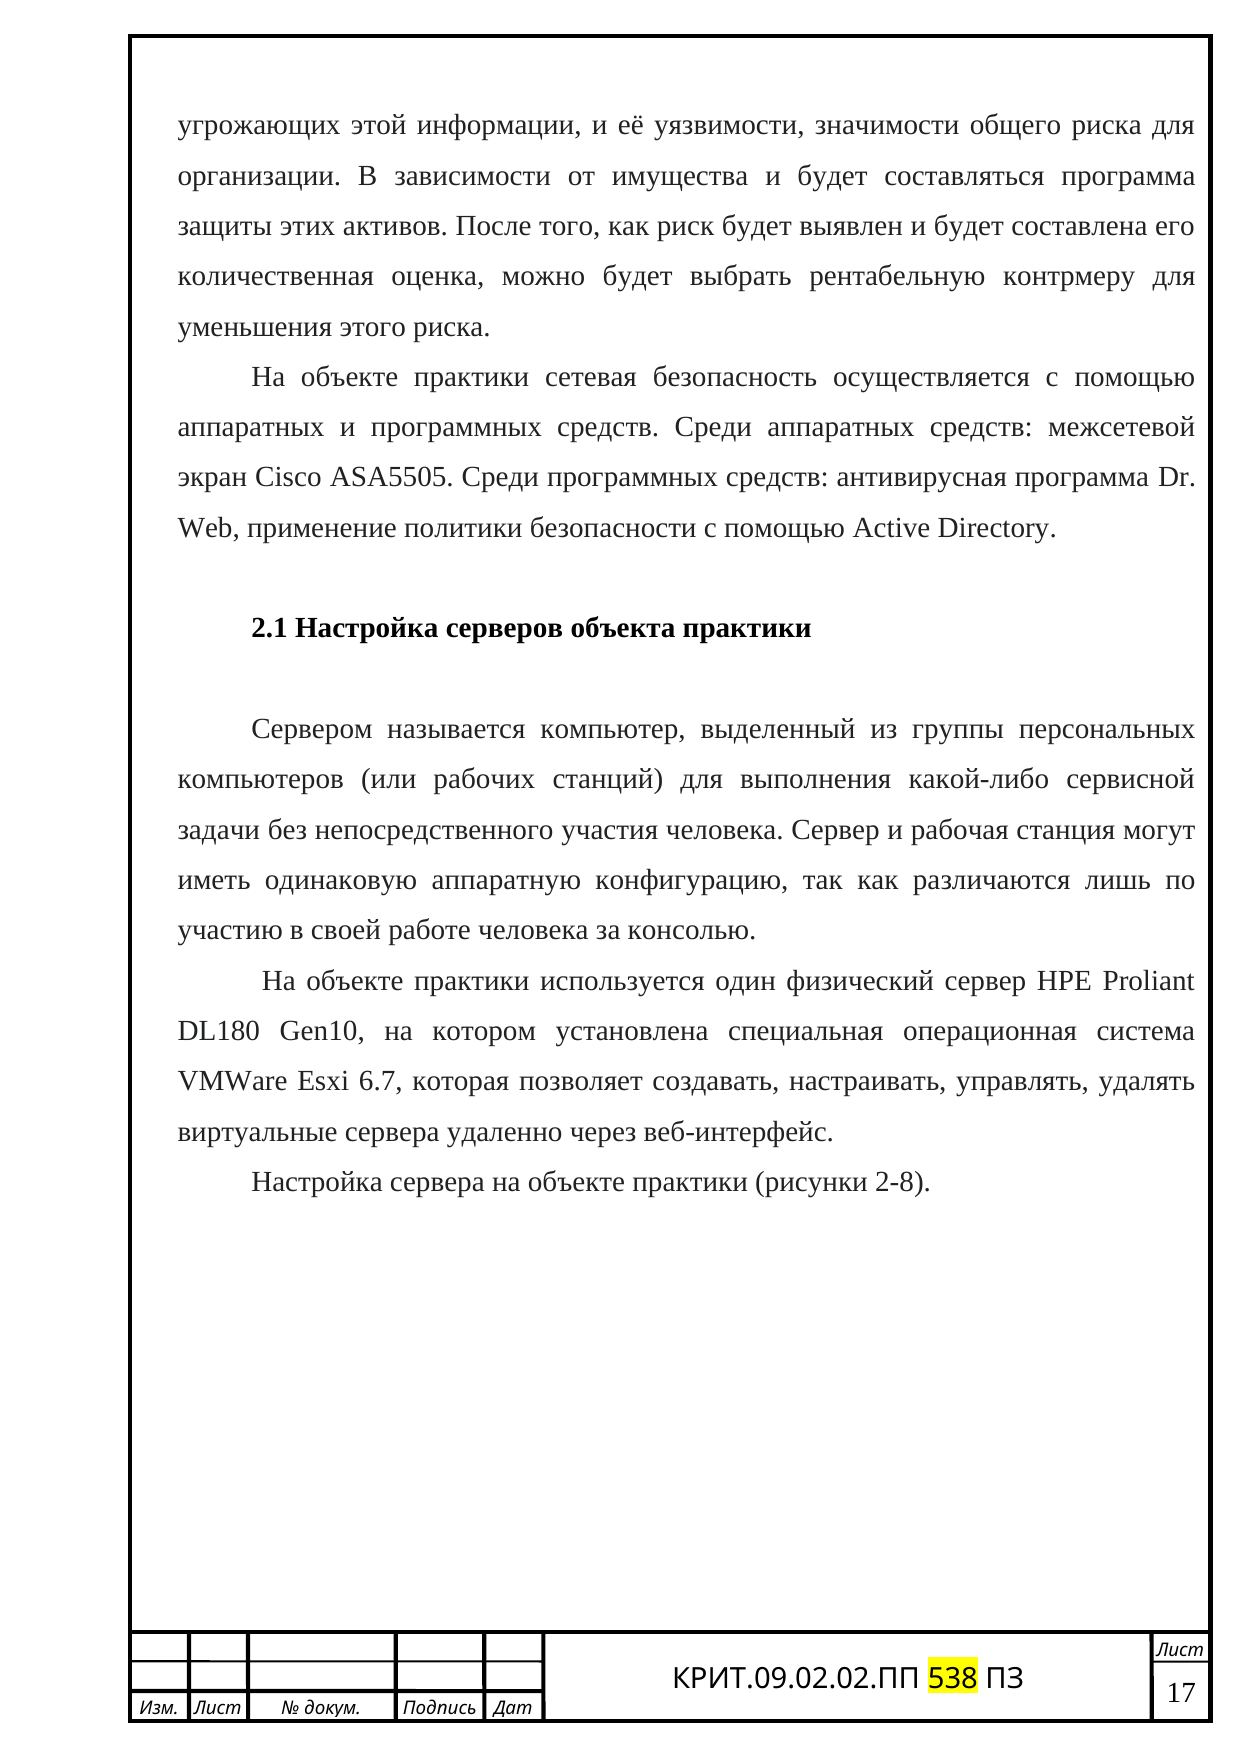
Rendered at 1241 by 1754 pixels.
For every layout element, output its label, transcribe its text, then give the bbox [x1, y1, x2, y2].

text Настройка сервера на объекте практики (рисунки 2-8). [177, 1164, 1196, 1197]
text На объекте практики используется один физический сервер HPE Proliant DL180 Gen10, на котором установлена специальная операционная система VMWare Esxi 6.7, которая позволяет создавать, настраивать, управлять, удалять виртуальные сервера удаленно через веб-интерфейс. [177, 963, 1196, 1147]
list Настройка серверов объекта практики [251, 611, 1196, 644]
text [177, 107, 1196, 342]
text Сервером называется компьютер, выделенный из группы персональных компьютеров (или рабочих станций) для выполнения какой-либо сервисной задачи без непосредственного участия человека. Сервер и рабочая станция могут иметь одинаковую аппаратную конфигурацию, так как различаются лишь по участию в своей работе человека за консолью. [177, 711, 1196, 946]
text На объекте практики сетевая безопасность осуществляется с помощью аппаратных и программных средств. Среди аппаратных средств: межсетевой экран Cisco ASA5505. Среди программных средств: антивирусная программа Dr. Web, применение политики безопасности с помощью Active Directory. [177, 359, 1196, 543]
